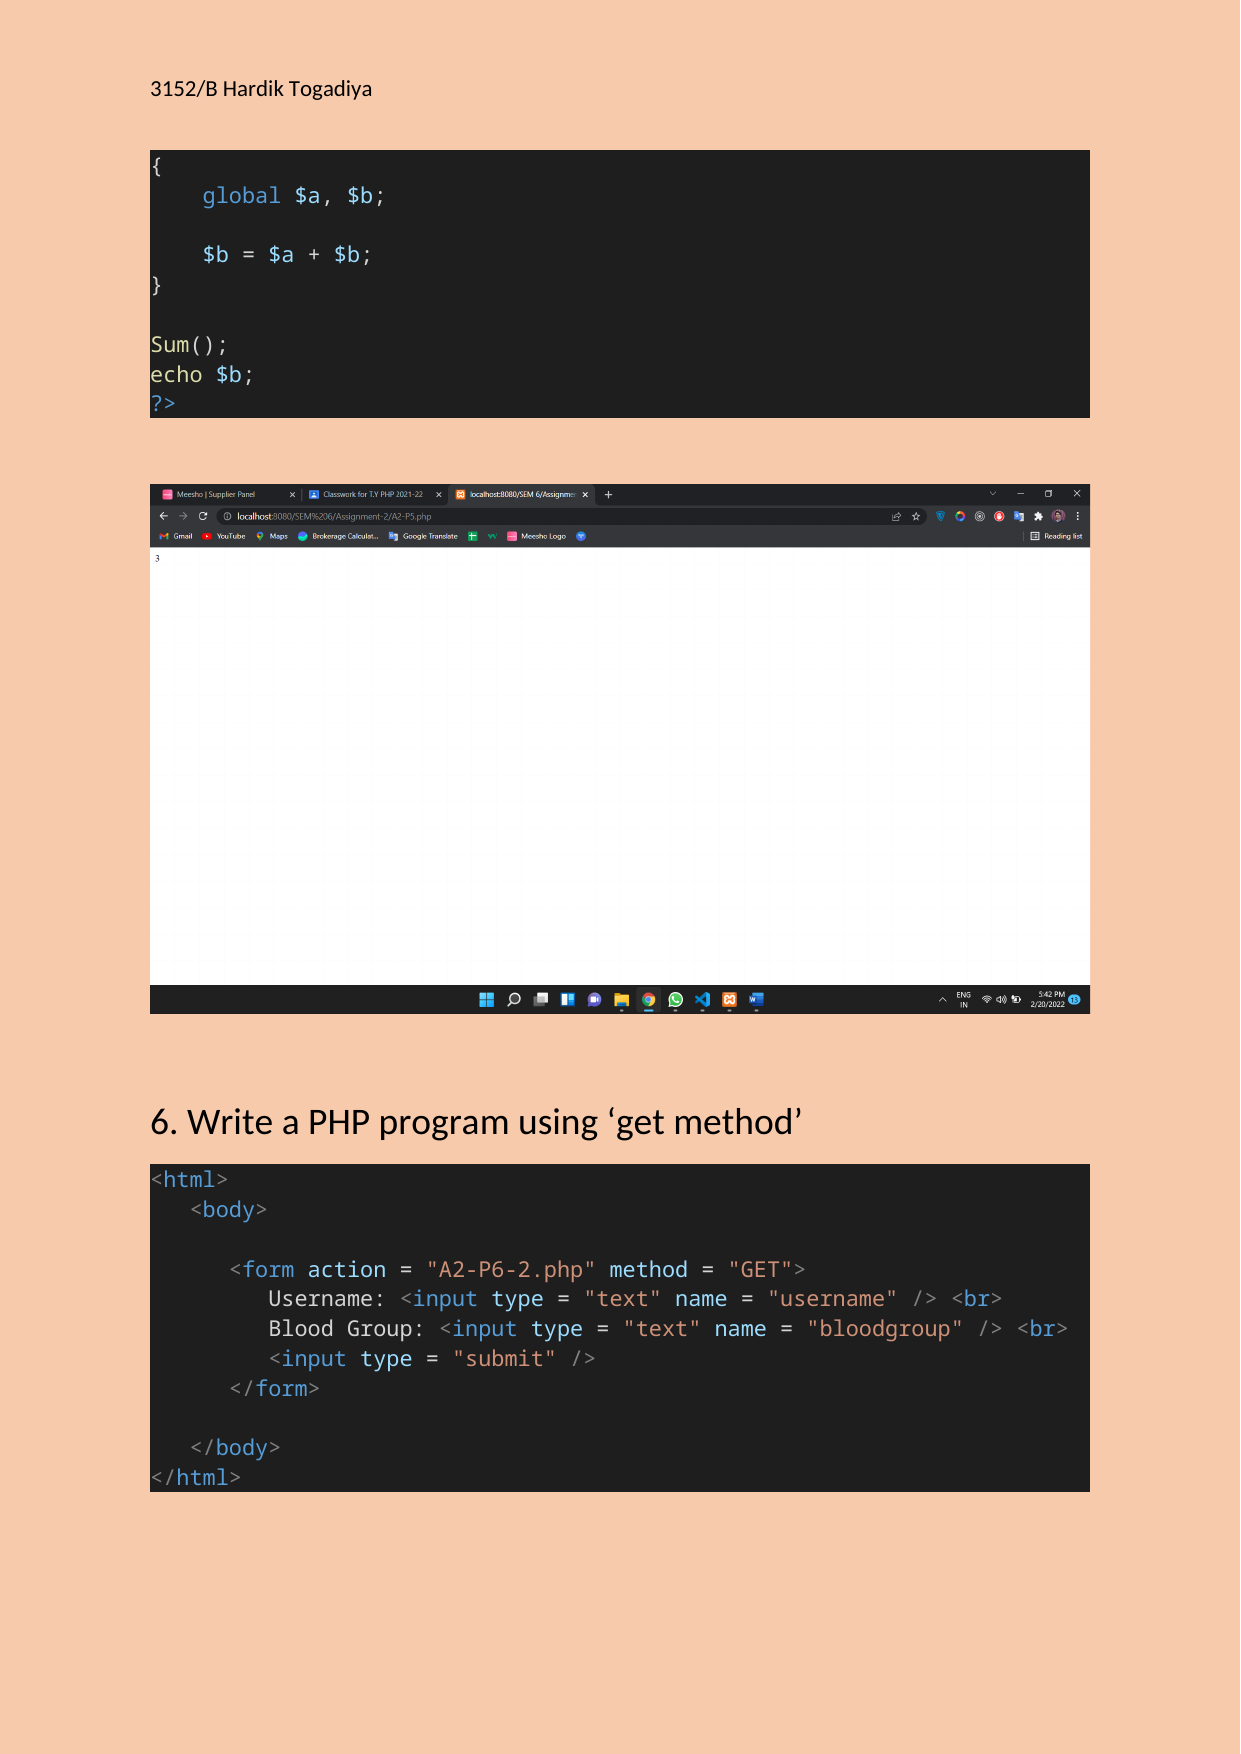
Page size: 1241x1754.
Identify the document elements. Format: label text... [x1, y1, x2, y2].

text <form action = "A2-P6-2.php" method = "GET"> [150, 1254, 1090, 1283]
text 6. Write a PHP program using ‘get method’ [150, 1098, 1090, 1144]
text echo $b; [150, 358, 1090, 388]
text <html> [150, 1164, 1090, 1194]
text </html> [150, 1462, 1090, 1492]
text $b = $a + $b; [150, 239, 1090, 269]
text <input type = "submit" /> [150, 1343, 1090, 1373]
text Blood Group: <input type = "text" name = "bloodgroup" /> <br> [150, 1313, 1090, 1343]
picture [150, 484, 1091, 1014]
text </body> [150, 1432, 1090, 1462]
text global $a, $b; [150, 180, 1090, 209]
text } [150, 269, 1090, 299]
text </form> [150, 1373, 1090, 1403]
text Sum(); [150, 329, 1090, 358]
text Username: <input type = "text" name = "username" /> <br> [150, 1283, 1090, 1313]
text <body> [150, 1194, 1090, 1224]
text ?> [150, 388, 1090, 418]
text { [150, 150, 1090, 180]
